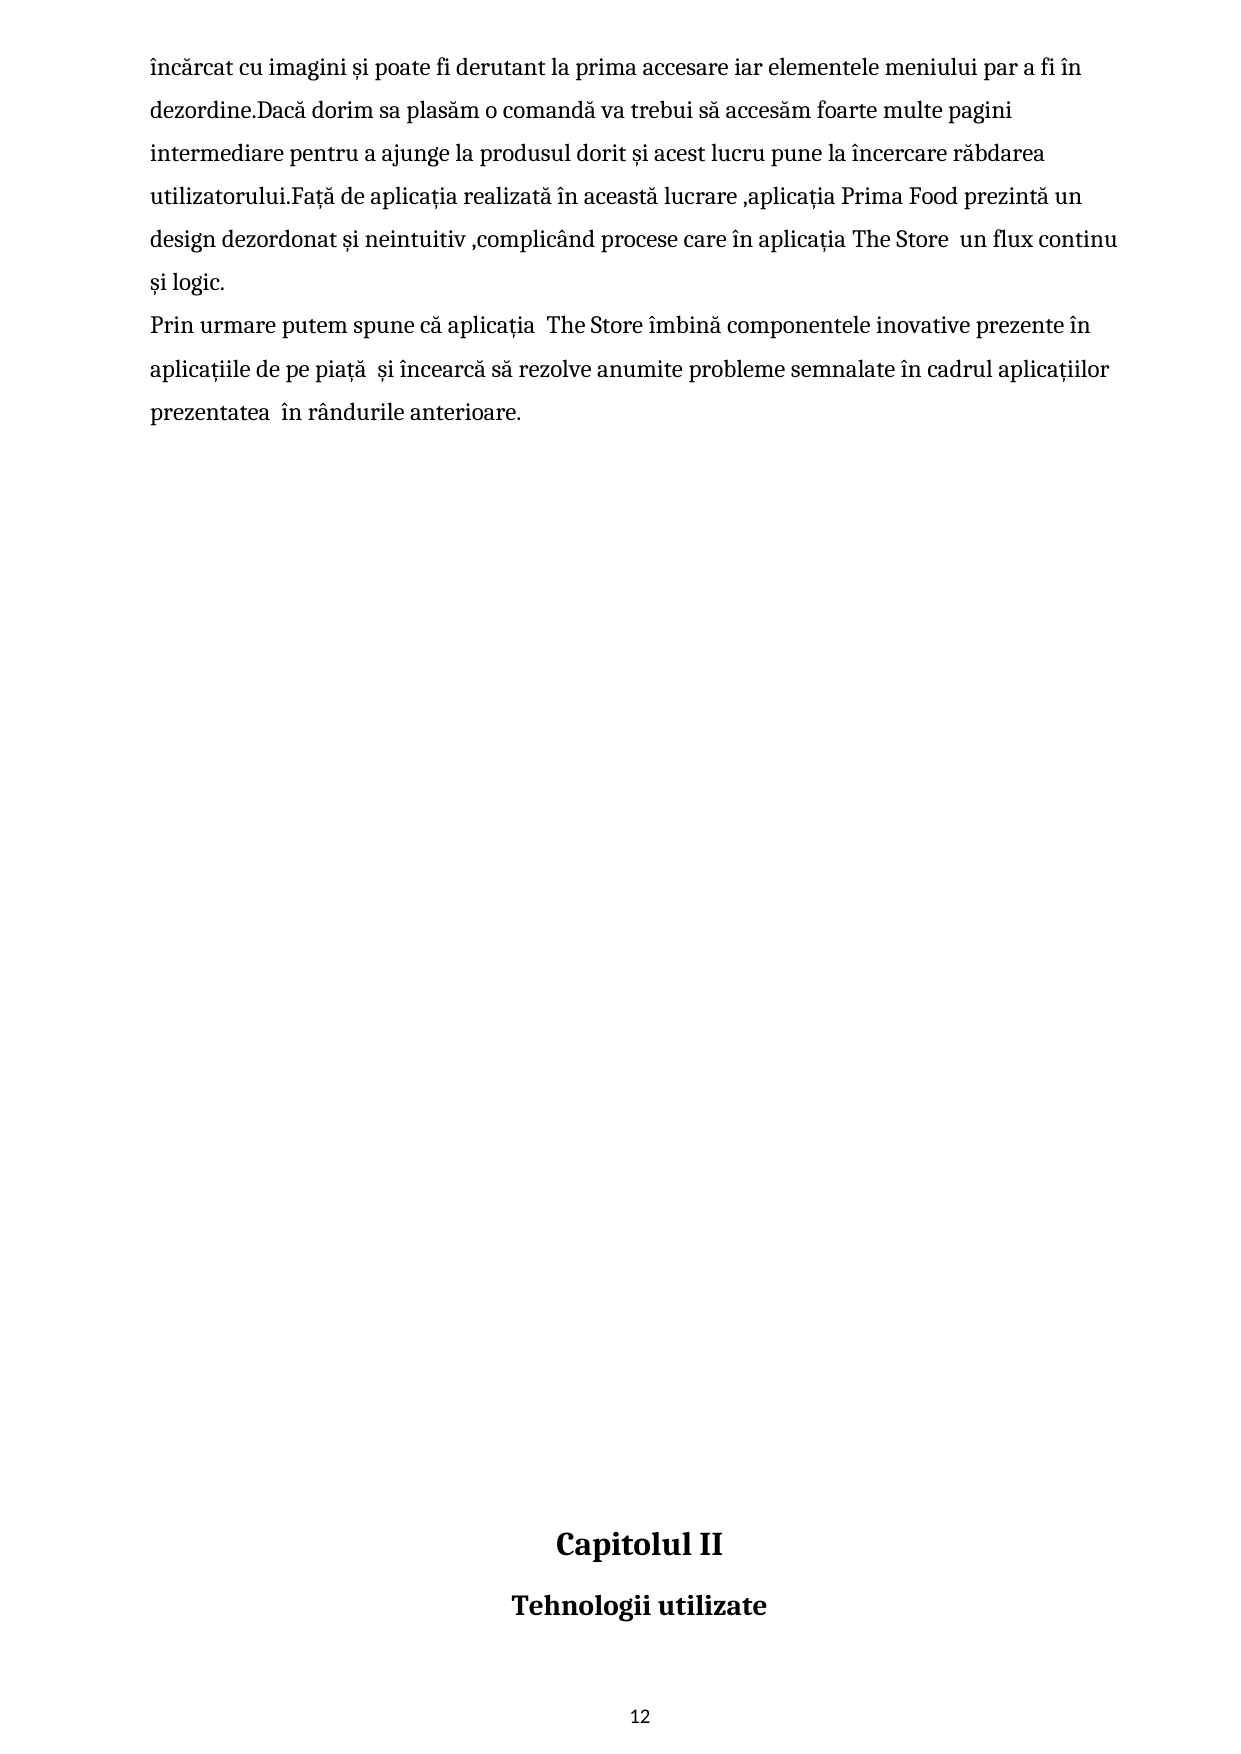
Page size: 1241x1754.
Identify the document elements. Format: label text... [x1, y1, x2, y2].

text Prin urmare putem spune că aplicația The Store îmbină componentele inovative prezente în aplicațiile de pe piață și încearcă să rezolve anumite probleme semnalate în cadrul aplicațiilor prezentatea în rândurile anterioare. [150, 311, 1129, 426]
subtitle Tehnologii utilizate [150, 1589, 1129, 1622]
subtitle Capitolul II [150, 1525, 1129, 1564]
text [150, 53, 1129, 297]
